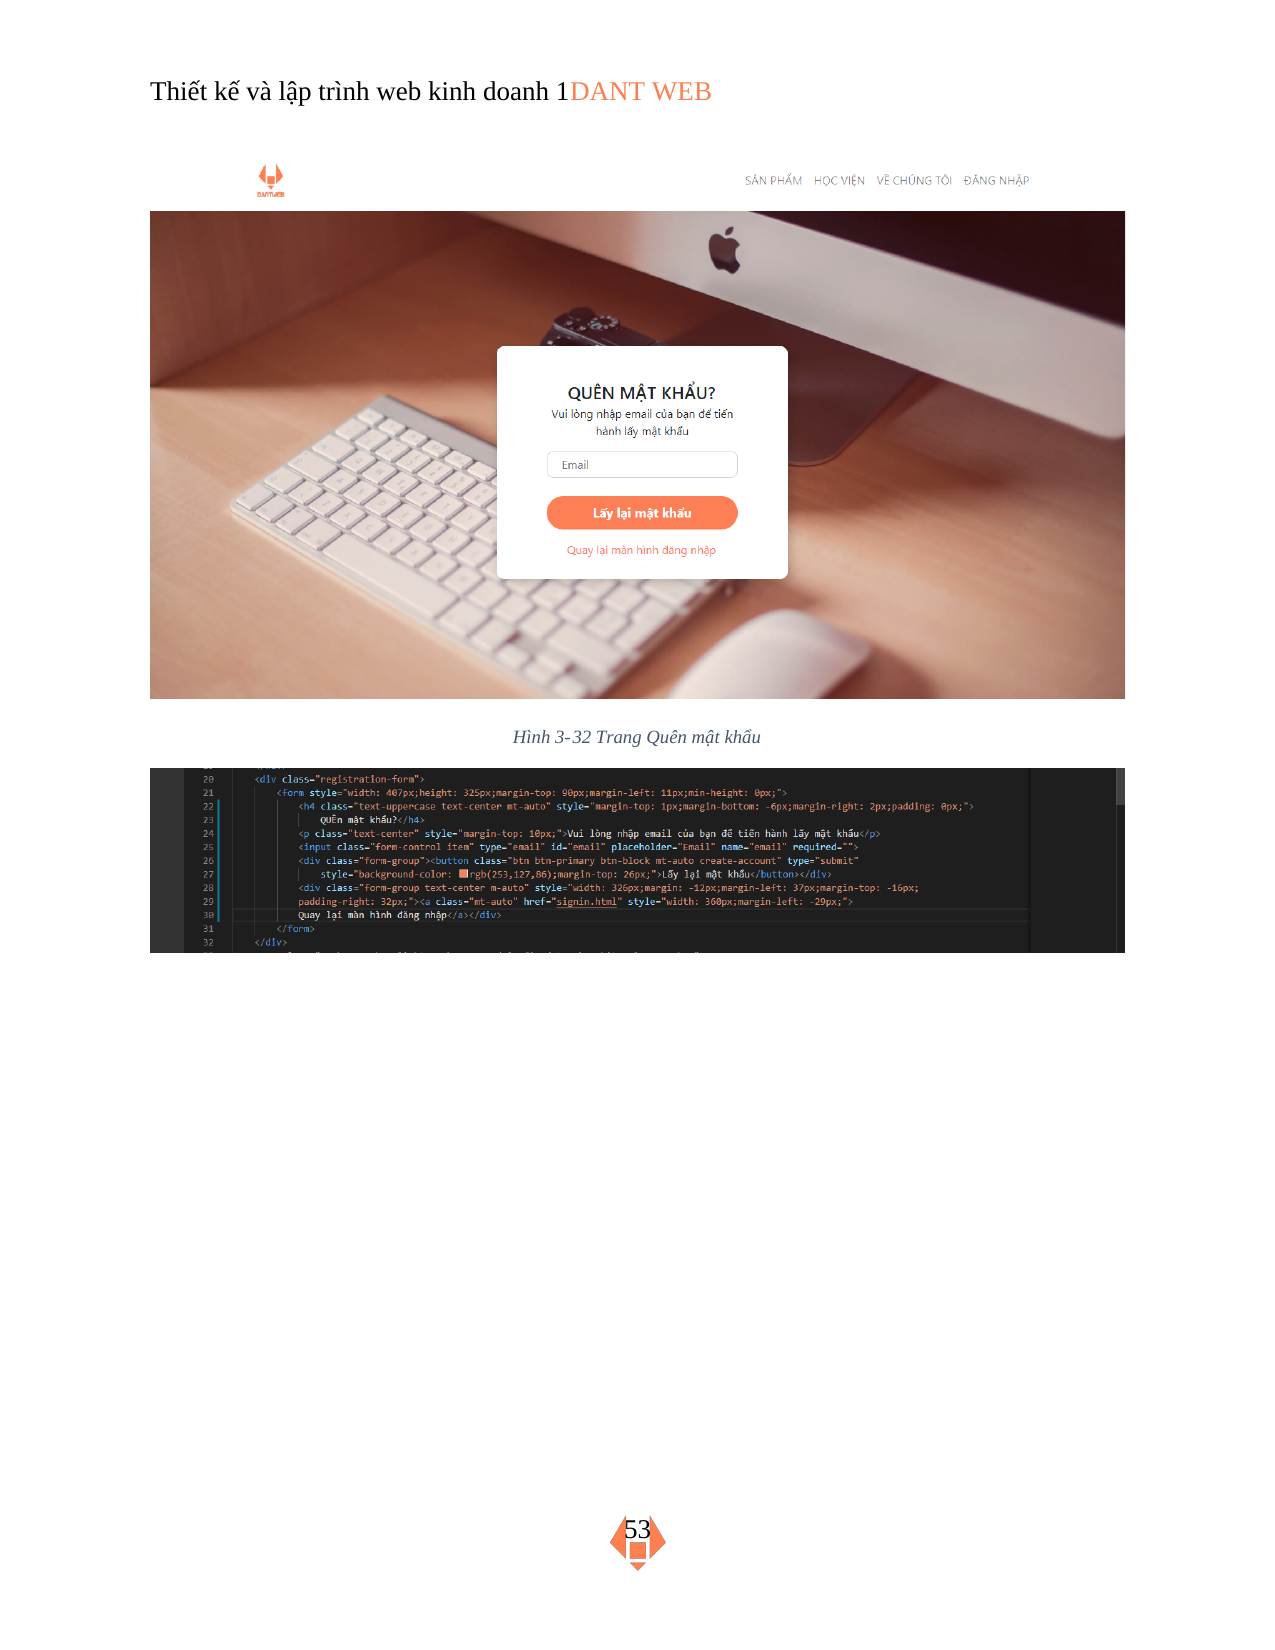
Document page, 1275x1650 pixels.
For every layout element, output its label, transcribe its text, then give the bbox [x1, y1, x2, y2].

picture [150, 768, 1125, 953]
picture [150, 150, 1125, 699]
text Hình - Trang Quên mật khẩu [150, 726, 1125, 748]
picture [606, 1515, 669, 1571]
